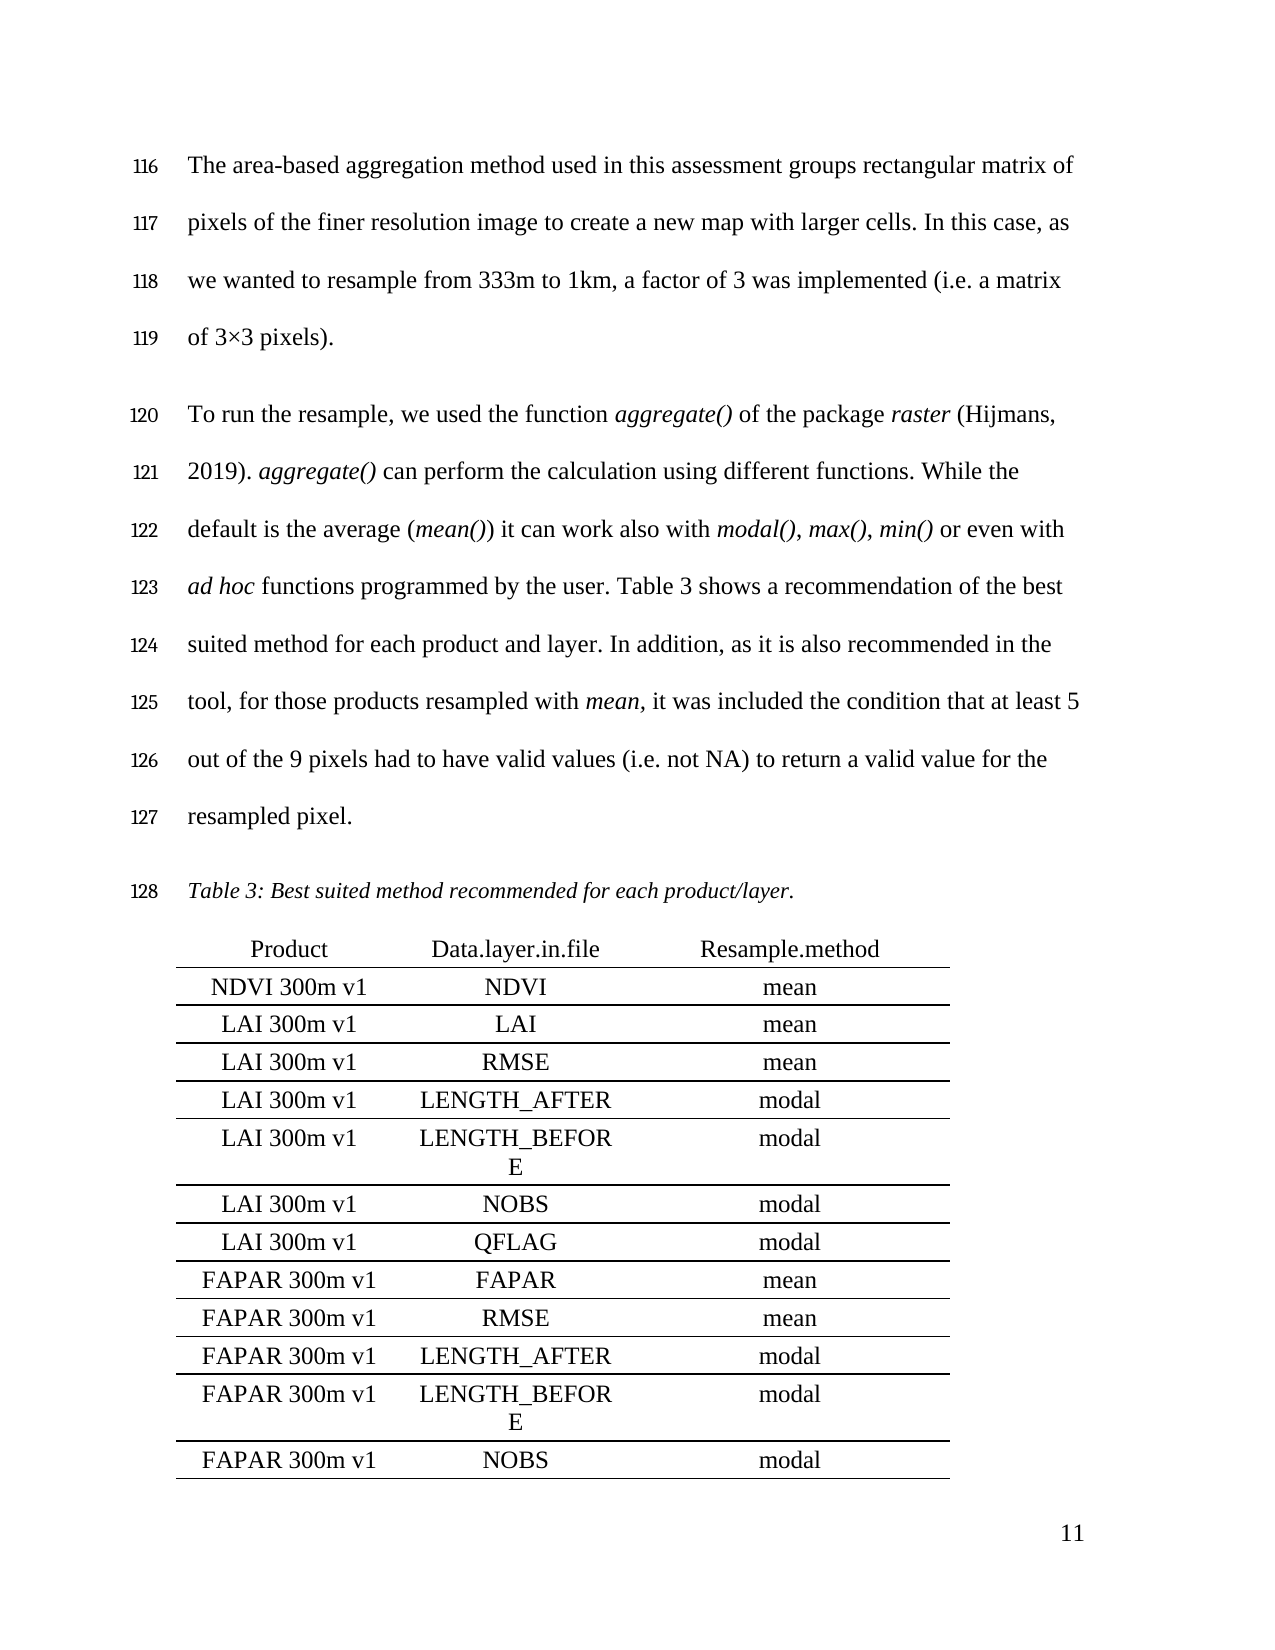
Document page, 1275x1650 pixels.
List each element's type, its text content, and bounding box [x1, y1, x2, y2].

text The area-based aggregation method used in this assessment groups rectangular matrix of pixels of the finer resolution image to create a new map with larger cells. In this case, as we wanted to resample from 333m to 1km, a factor of 3 was implemented (i.e. a matrix of 3×3 pixels). [187, 150, 1087, 351]
table_cell LAI 300m v1 [176, 1186, 402, 1222]
table_cell RMSE [402, 1044, 629, 1080]
table_cell LENGTH_BEFORE [402, 1375, 629, 1440]
table_cell FAPAR 300m v1 [176, 1262, 402, 1298]
table_cell LAI 300m v1 [176, 1082, 402, 1118]
text Table 3: Best suited method recommended for each product/layer. [187, 877, 1087, 904]
table_cell modal [629, 1442, 950, 1478]
table_cell FAPAR 300m v1 [176, 1299, 402, 1336]
table_cell modal [629, 1082, 950, 1118]
table_cell NOBS [402, 1442, 629, 1478]
table_cell modal [629, 1119, 950, 1184]
table_cell FAPAR [402, 1262, 629, 1298]
table_cell RMSE [402, 1299, 629, 1336]
table_cell LENGTH_AFTER [402, 1337, 629, 1373]
table_cell FAPAR 300m v1 [176, 1337, 402, 1373]
table_cell LAI 300m v1 [176, 1224, 402, 1260]
table_cell mean [629, 1006, 950, 1042]
table_header Data.layer.in.file [402, 930, 629, 966]
table_cell NDVI [402, 968, 629, 1004]
table_cell NOBS [402, 1186, 629, 1222]
table_cell FAPAR 300m v1 [176, 1375, 402, 1440]
table_cell modal [629, 1337, 950, 1373]
text To run the resample, we used the function aggregate() of the package raster (Hijmans, 2019). aggregate() can perform the calculation using different functions. While the default is the average (mean()) it can work also with modal(), max(), min() or even with ad hoc functions programmed by the user. Table 3 shows a recommendation of the best suited method for each product and layer. In addition, as it is also recommended in the tool, for those products resampled with mean, it was included the condition that at least 5 out of the 9 pixels had to have valid values (i.e. not NA) to return a valid value for the resampled pixel. [187, 399, 1087, 830]
table_cell LENGTH_BEFORE [402, 1119, 629, 1184]
table_cell mean [629, 1299, 950, 1336]
table_cell FAPAR 300m v1 [176, 1442, 402, 1478]
table_cell mean [629, 1044, 950, 1080]
table_cell LENGTH_AFTER [402, 1082, 629, 1118]
table_cell modal [629, 1186, 950, 1222]
table_cell mean [629, 1262, 950, 1298]
table_cell modal [629, 1224, 950, 1260]
table_cell LAI [402, 1006, 629, 1042]
table_cell LAI 300m v1 [176, 1119, 402, 1184]
table_cell NDVI 300m v1 [176, 968, 402, 1004]
table_cell mean [629, 968, 950, 1004]
table_cell LAI 300m v1 [176, 1044, 402, 1080]
table_cell LAI 300m v1 [176, 1006, 402, 1042]
table_header Product [176, 930, 402, 966]
table_cell modal [629, 1375, 950, 1440]
table_cell QFLAG [402, 1224, 629, 1260]
table_header Resample.method [629, 930, 950, 966]
